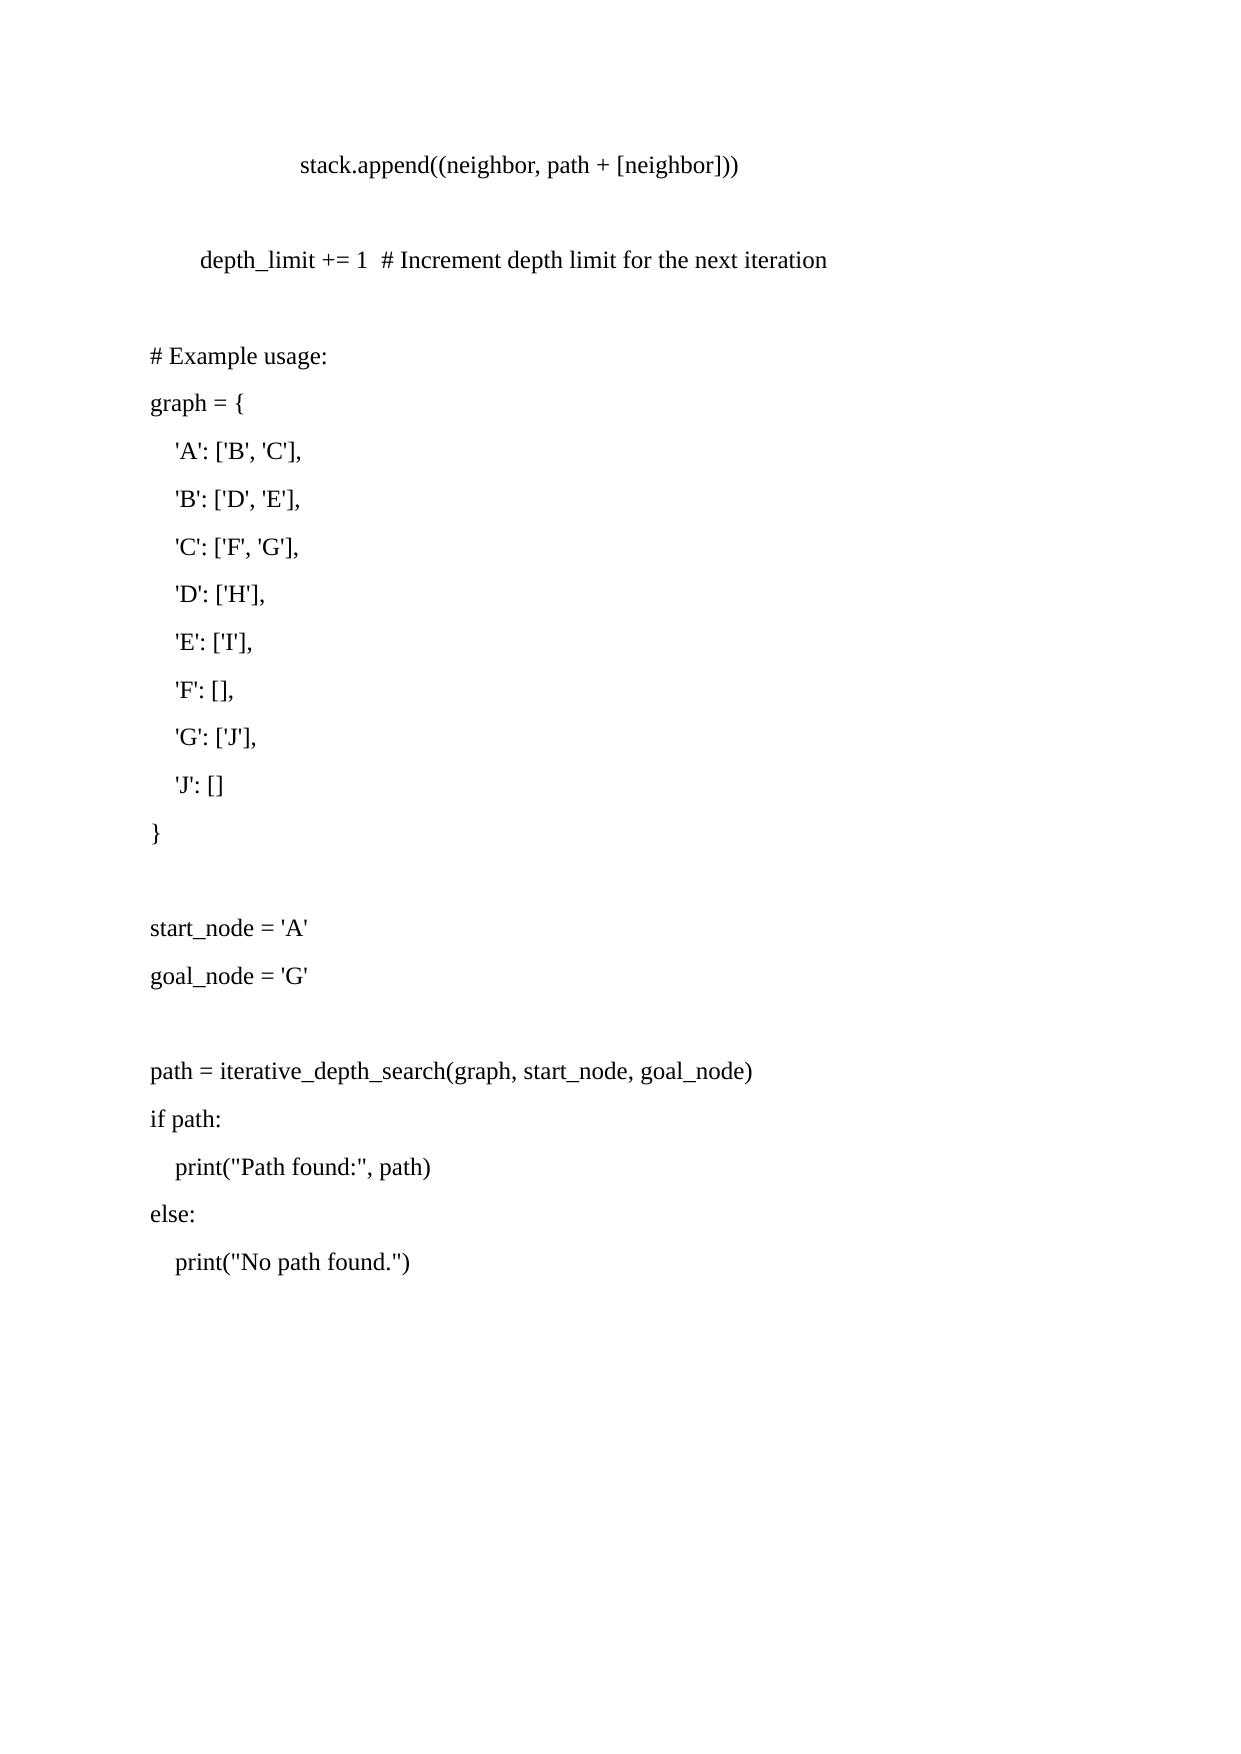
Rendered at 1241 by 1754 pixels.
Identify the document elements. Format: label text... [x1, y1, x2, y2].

text 'C': ['F', 'G'], [150, 532, 1090, 560]
text 'B': ['D', 'E'], [150, 484, 1090, 513]
text # Example usage: [150, 341, 1090, 369]
text 'A': ['B', 'C'], [150, 436, 1090, 465]
text depth_limit += 1 # Increment depth limit for the next iteration [150, 245, 1090, 274]
text } [150, 818, 1090, 847]
text graph = { [150, 388, 1090, 417]
text print("Path found:", path) [150, 1152, 1090, 1181]
text else: [150, 1199, 1090, 1228]
text path = iterative_depth_search(graph, start_node, goal_node) [150, 1056, 1090, 1085]
text goal_node = 'G' [150, 961, 1090, 990]
text 'G': ['J'], [150, 722, 1090, 751]
text print("No path found.") [150, 1247, 1090, 1276]
text if path: [150, 1104, 1090, 1133]
text 'F': [], [150, 675, 1090, 703]
text start_node = 'A' [150, 913, 1090, 942]
text 'D': ['H'], [150, 579, 1090, 608]
text 'E': ['I'], [150, 627, 1090, 656]
text stack.append((neighbor, path + [neighbor])) [150, 150, 1090, 179]
text 'J': [] [150, 770, 1090, 799]
